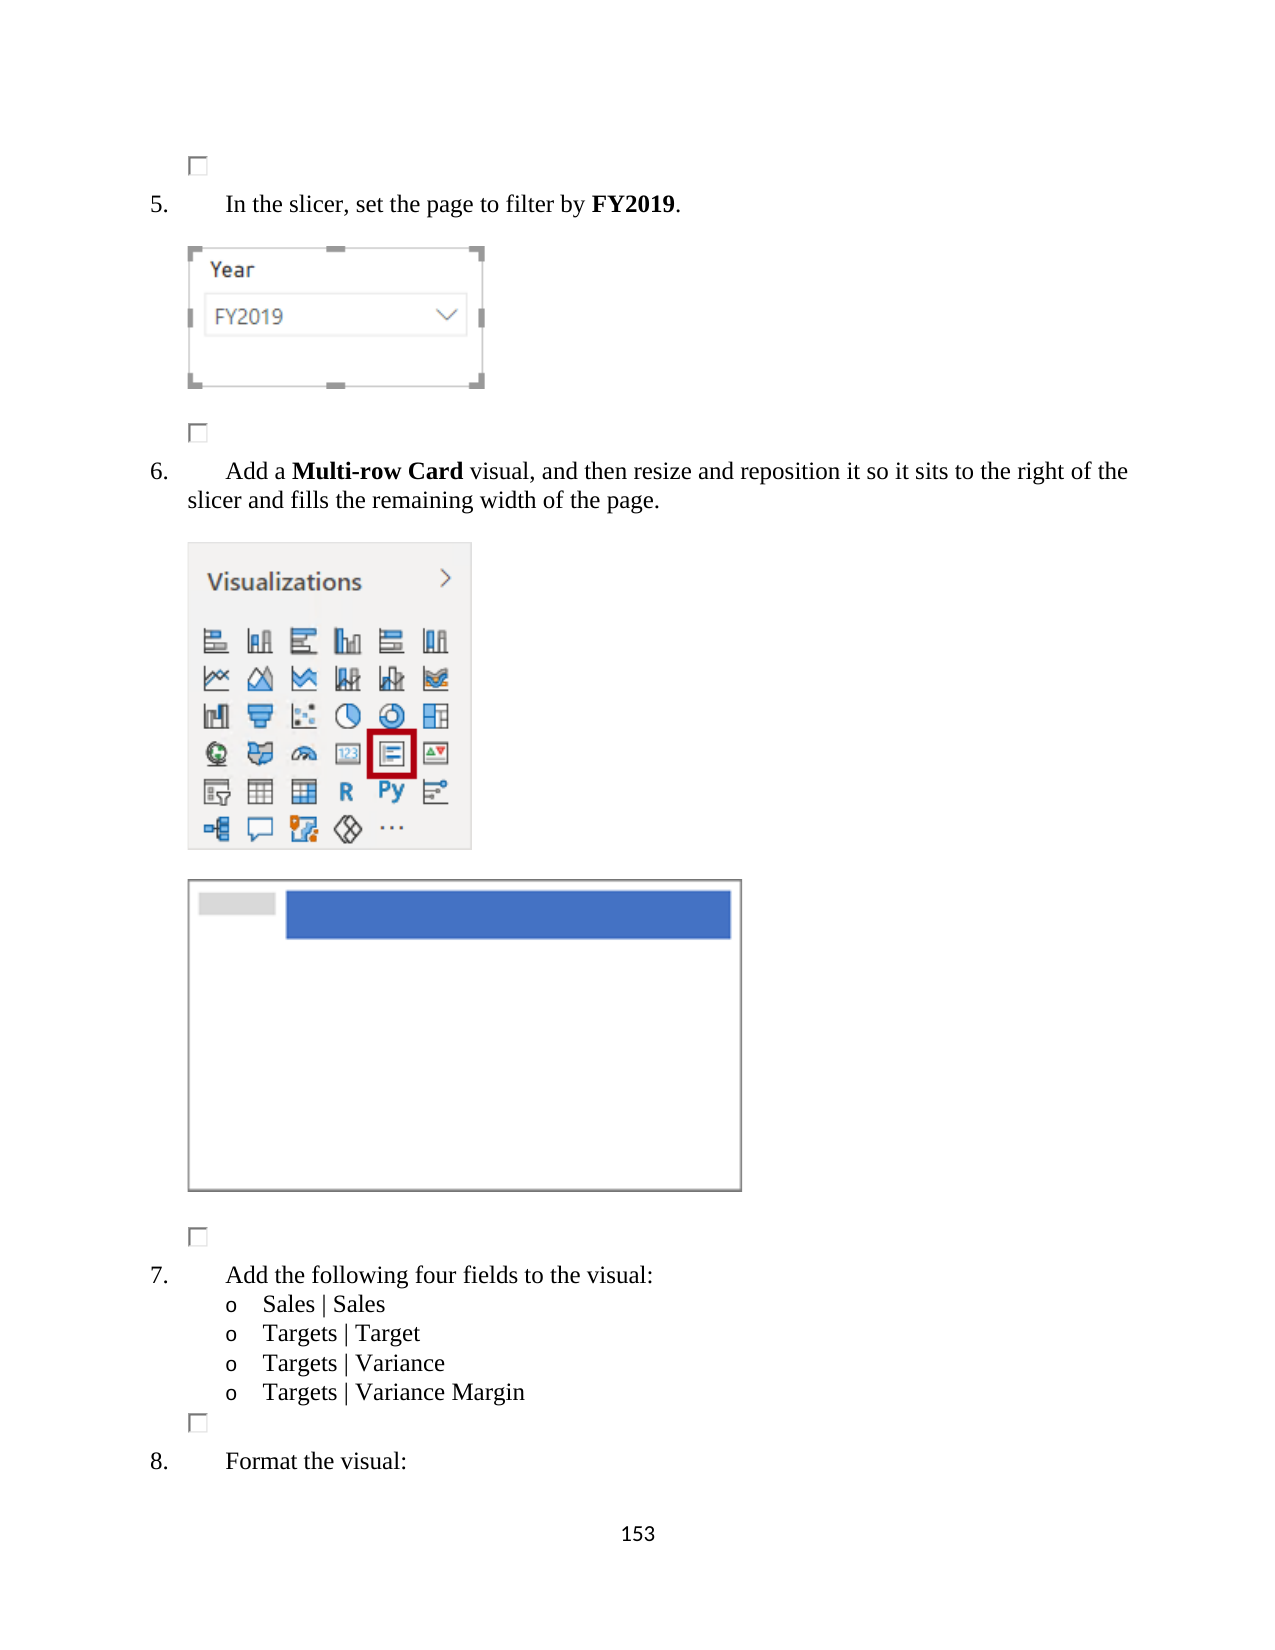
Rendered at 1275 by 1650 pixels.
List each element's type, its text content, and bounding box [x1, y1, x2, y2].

list Sales | Sales [225, 1289, 1162, 1318]
picture [187, 542, 472, 850]
list In the slicer, set the page to filter by FY2019. [150, 150, 1162, 218]
list Add the following four fields to the visual: [150, 1221, 1162, 1289]
list Targets | Variance [225, 1348, 1162, 1377]
picture [187, 879, 743, 1192]
list Targets | Variance Margin [225, 1377, 1162, 1407]
picture [187, 246, 485, 389]
list Targets | Target [225, 1318, 1162, 1348]
list Format the visual: [150, 1407, 1162, 1474]
list Add a Multi-row Card visual, and then resize and reposition it so it sits to the right of the slicer and fills the remaining width of the page. [150, 417, 1162, 514]
